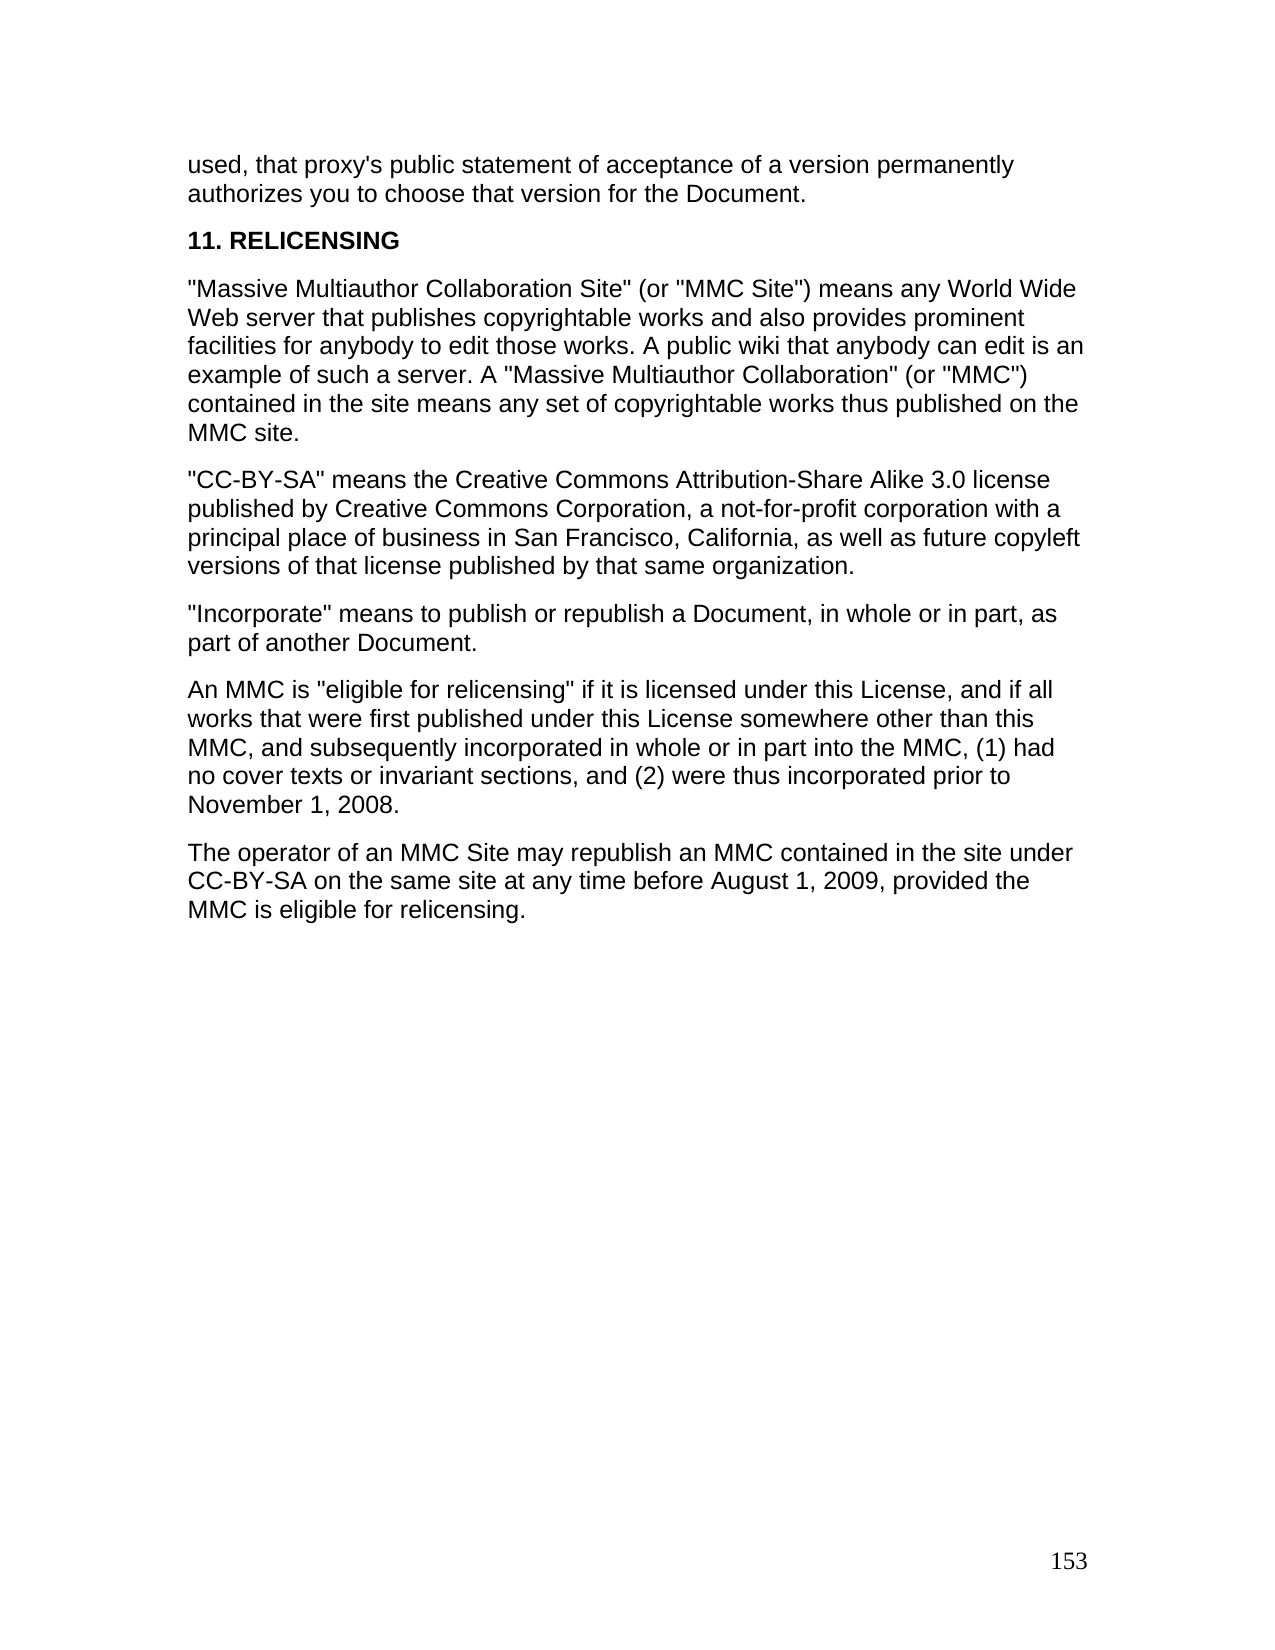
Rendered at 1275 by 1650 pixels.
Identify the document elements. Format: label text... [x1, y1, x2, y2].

text An MMC is "eligible for relicensing" if it is licensed under this License, and if all works that were first published under this License somewhere other than this MMC, and subsequently incorporated in whole or in part into the MMC, (1) had no cover texts or invariant sections, and (2) were thus incorporated prior to November 1, 2008. [187, 675, 1087, 819]
text "Incorporate" means to publish or republish a Document, in whole or in part, as part of another Document. [187, 599, 1087, 656]
text "Massive Multiauthor Collaboration Site" (or "MMC Site") means any World Wide Web server that publishes copyrightable works and also provides prominent facilities for anybody to edit those works. A public wiki that anybody can edit is an example of such a server. A "Massive Multiauthor Collaboration" (or "MMC") contained in the site means any set of copyrightable works thus published on the MMC site. [187, 274, 1087, 446]
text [187, 150, 1087, 207]
text "CC-BY-SA" means the Creative Commons Attribution-Share Alike 3.0 license published by Creative Commons Corporation, a not-for-profit corporation with a principal place of business in San Francisco, California, as well as future copyleft versions of that license published by that same organization. [187, 465, 1087, 580]
text The operator of an MMC Site may republish an MMC contained in the site under CC-BY-SA on the same site at any time before August 1, 2009, provided the MMC is eligible for relicensing. [187, 837, 1087, 924]
text 11. RELICENSING [187, 226, 1087, 255]
